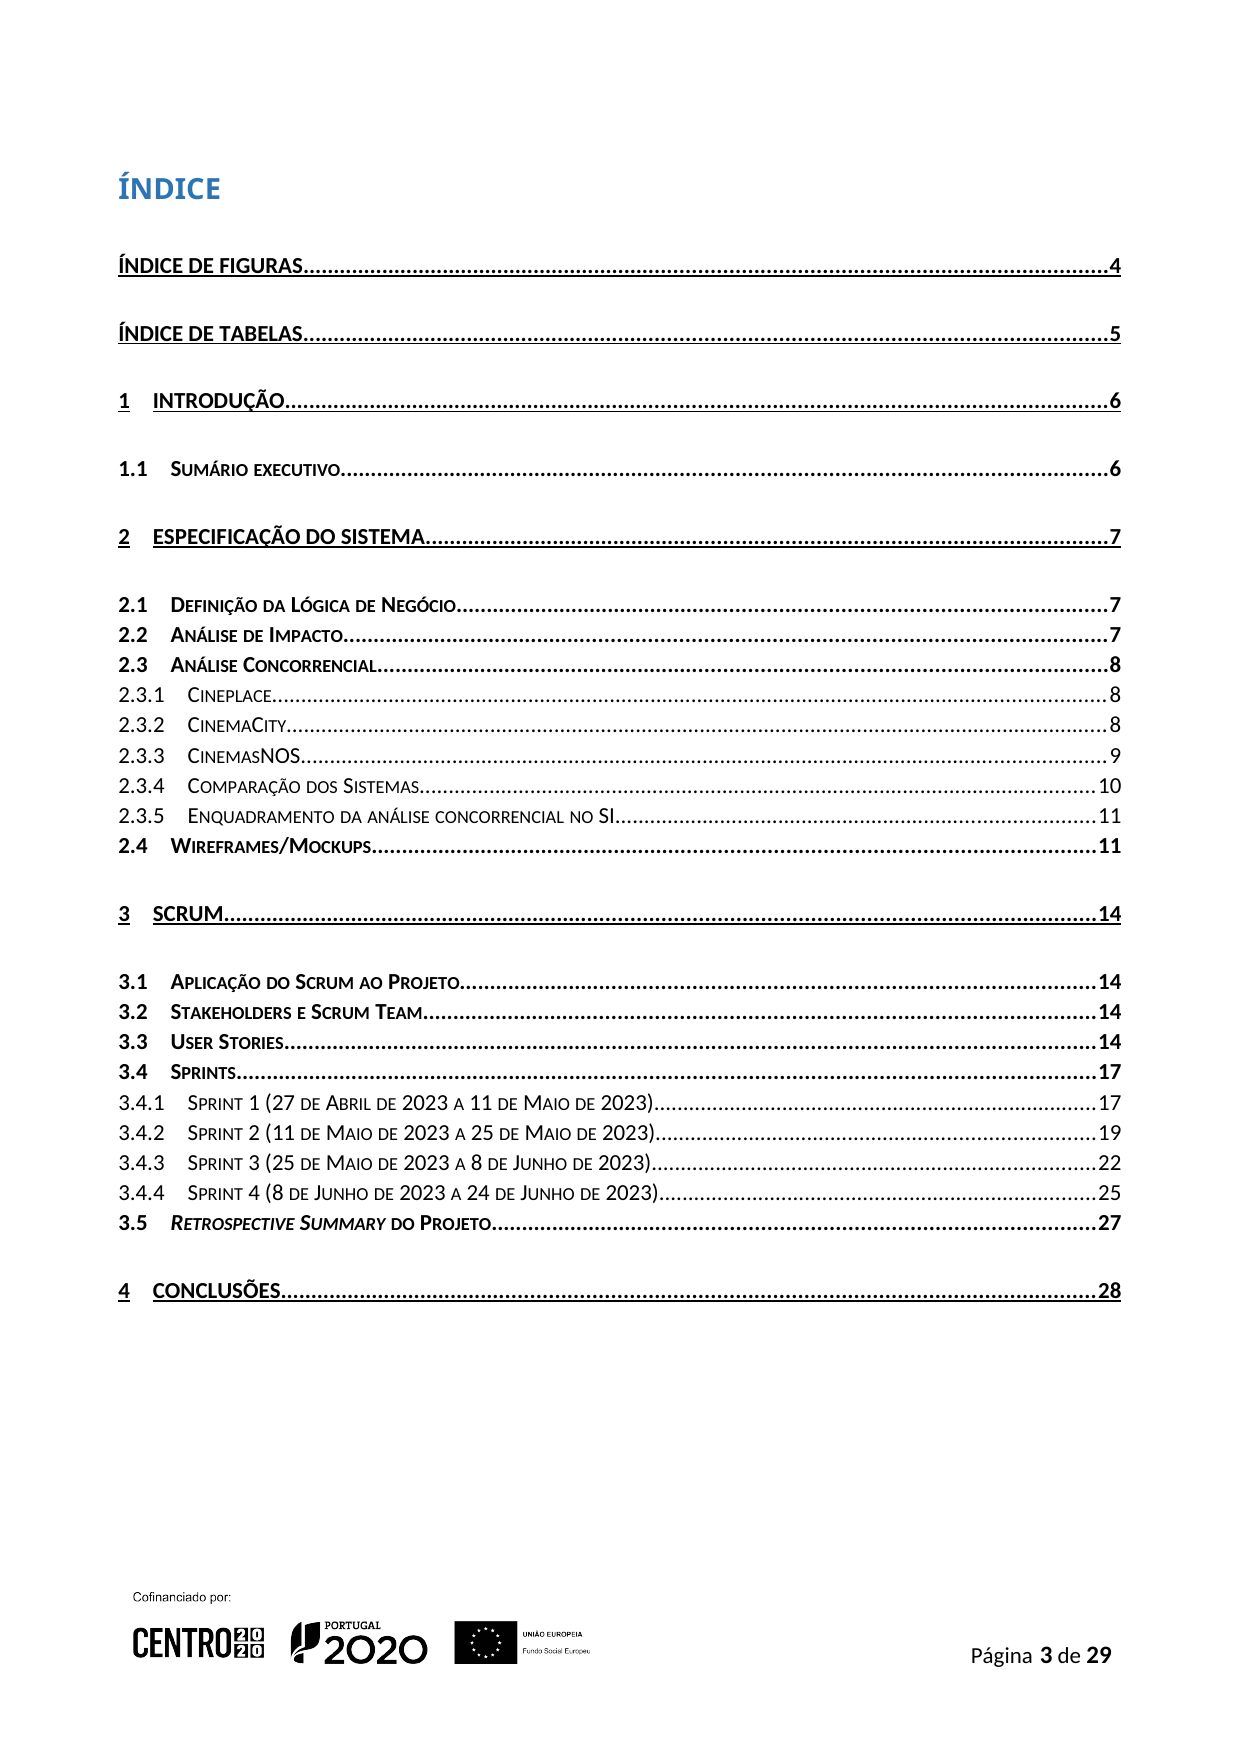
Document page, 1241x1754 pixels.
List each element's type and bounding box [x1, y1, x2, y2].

picture [133, 1592, 590, 1664]
